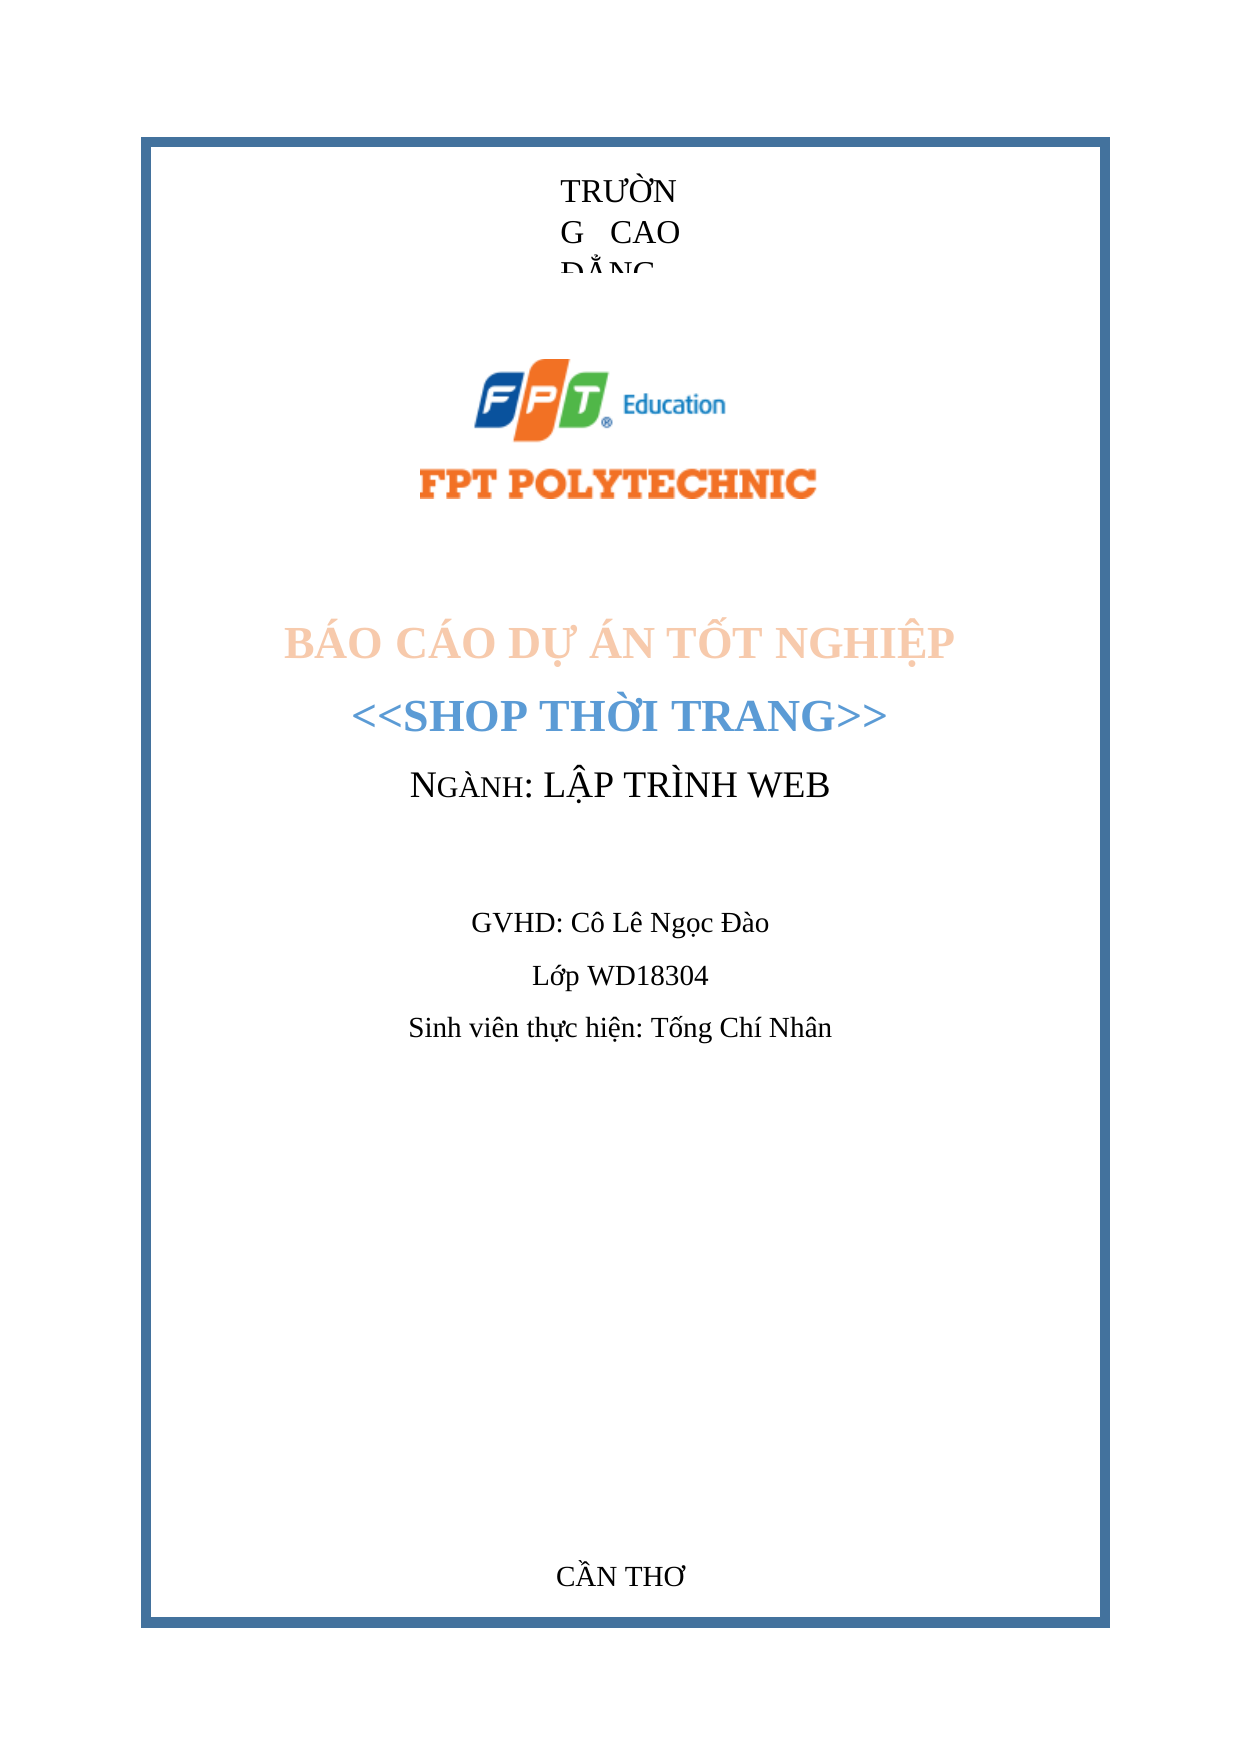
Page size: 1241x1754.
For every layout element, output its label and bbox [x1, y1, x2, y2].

picture [420, 359, 820, 499]
